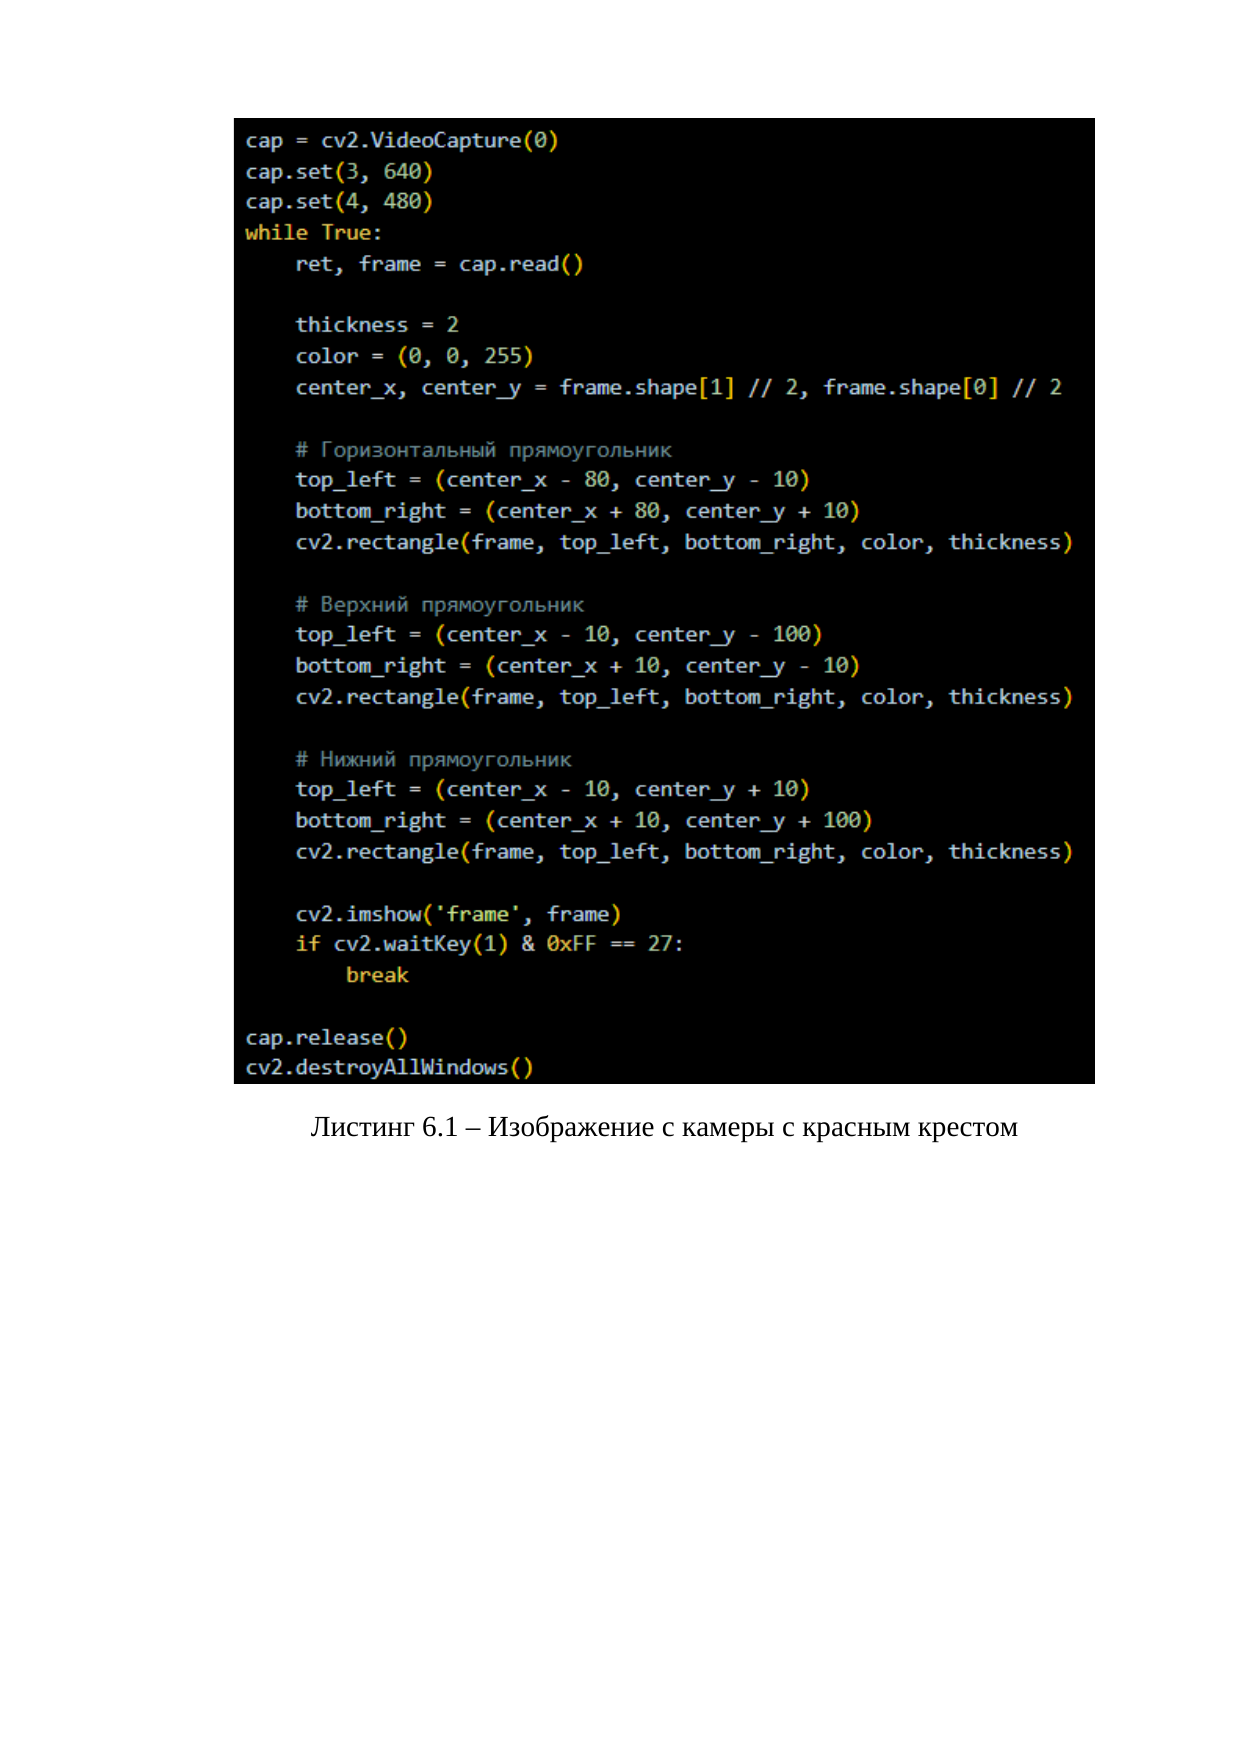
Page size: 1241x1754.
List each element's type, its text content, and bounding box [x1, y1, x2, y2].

text Листинг 6.1 – Изображение с камеры с красным крестом [177, 1109, 1152, 1142]
picture [233, 118, 1095, 1084]
